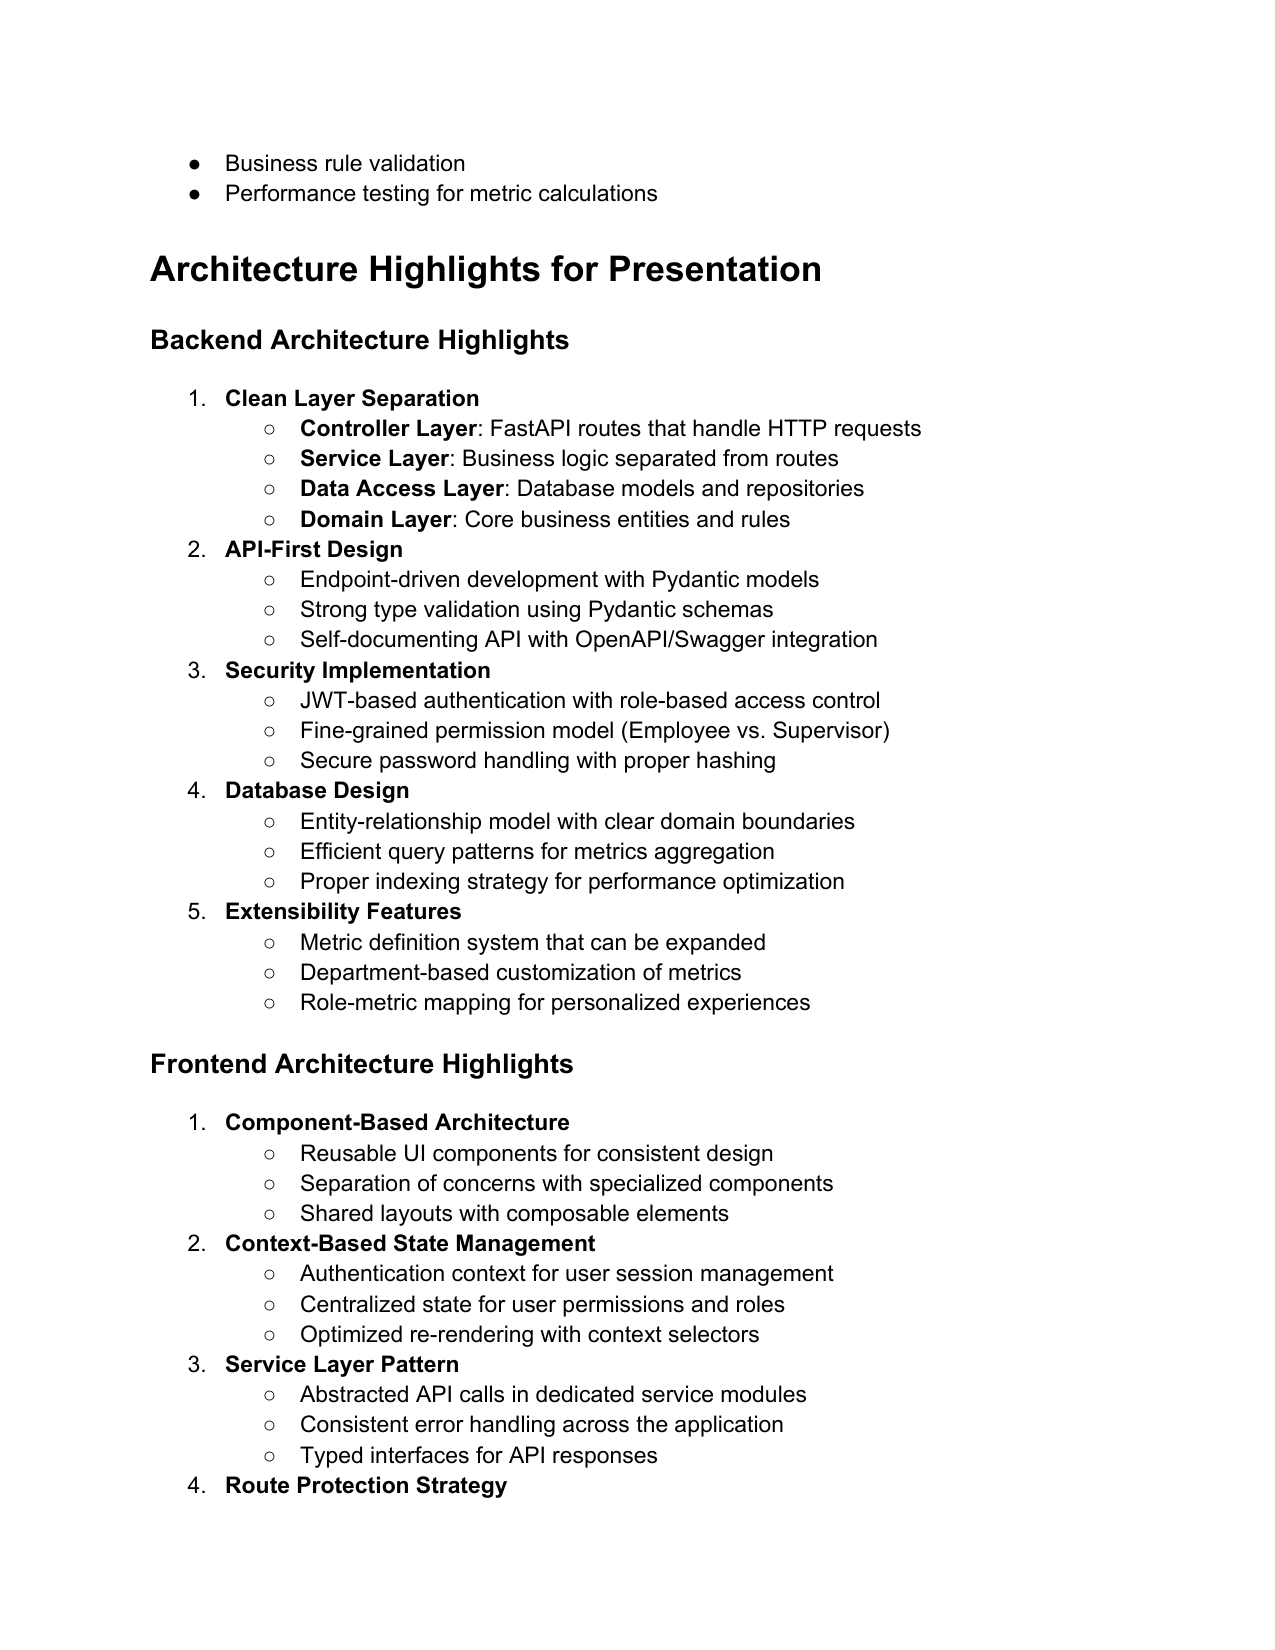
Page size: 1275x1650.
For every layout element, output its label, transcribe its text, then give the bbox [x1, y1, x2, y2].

list Controller Layer: FastAPI routes that handle HTTP requests [262, 415, 1125, 441]
list Abstracted API calls in dedicated service modules [262, 1381, 1125, 1407]
list Typed interfaces for API responses [262, 1442, 1125, 1468]
list Clean Layer Separation [187, 385, 1125, 411]
list Endpoint-driven development with Pydantic models [262, 566, 1125, 592]
list Separation of concerns with specialized components [262, 1170, 1125, 1196]
list Reusable UI components for consistent design [262, 1139, 1125, 1166]
list Entity-relationship model with clear domain boundaries [262, 808, 1125, 834]
list Shared layouts with composable elements [262, 1200, 1125, 1226]
list Component-Based Architecture [187, 1109, 1125, 1136]
list Role-metric mapping for personalized experiences [262, 989, 1125, 1015]
list Consistent error handling across the application [262, 1411, 1125, 1438]
list Optimized re-rendering with context selectors [262, 1321, 1125, 1347]
list Service Layer: Business logic separated from routes [262, 445, 1125, 472]
subtitle Frontend Architecture Highlights [150, 1048, 1125, 1079]
list JWT-based authentication with role-based access control [262, 687, 1125, 713]
subtitle Backend Architecture Highlights [150, 324, 1125, 355]
list Strong type validation using Pydantic schemas [262, 596, 1125, 623]
list Route Protection Strategy [187, 1472, 1125, 1498]
list Centralized state for user permissions and roles [262, 1291, 1125, 1317]
list API-First Design [187, 536, 1125, 562]
list Fine-grained permission model (Employee vs. Supervisor) [262, 717, 1125, 743]
list Context-Based State Management [187, 1230, 1125, 1256]
list Extensibility Features [187, 898, 1125, 925]
list Security Implementation [187, 657, 1125, 683]
list Business rule validation [187, 150, 1125, 176]
list Domain Layer: Core business entities and rules [262, 506, 1125, 532]
list Service Layer Pattern [187, 1351, 1125, 1377]
list Secure password handling with proper hashing [262, 747, 1125, 774]
list Metric definition system that can be expanded [262, 928, 1125, 955]
list Performance testing for metric calculations [187, 180, 1125, 207]
list Authentication context for user session management [262, 1260, 1125, 1287]
list Department-based customization of metrics [262, 959, 1125, 985]
list Database Design [187, 777, 1125, 804]
list Proper indexing strategy for performance optimization [262, 868, 1125, 894]
list Efficient query patterns for metrics aggregation [262, 838, 1125, 864]
list Data Access Layer: Database models and repositories [262, 475, 1125, 502]
subtitle Architecture Highlights for Presentation [150, 248, 1125, 289]
list Self-documenting API with OpenAPI/Swagger integration [262, 626, 1125, 653]
